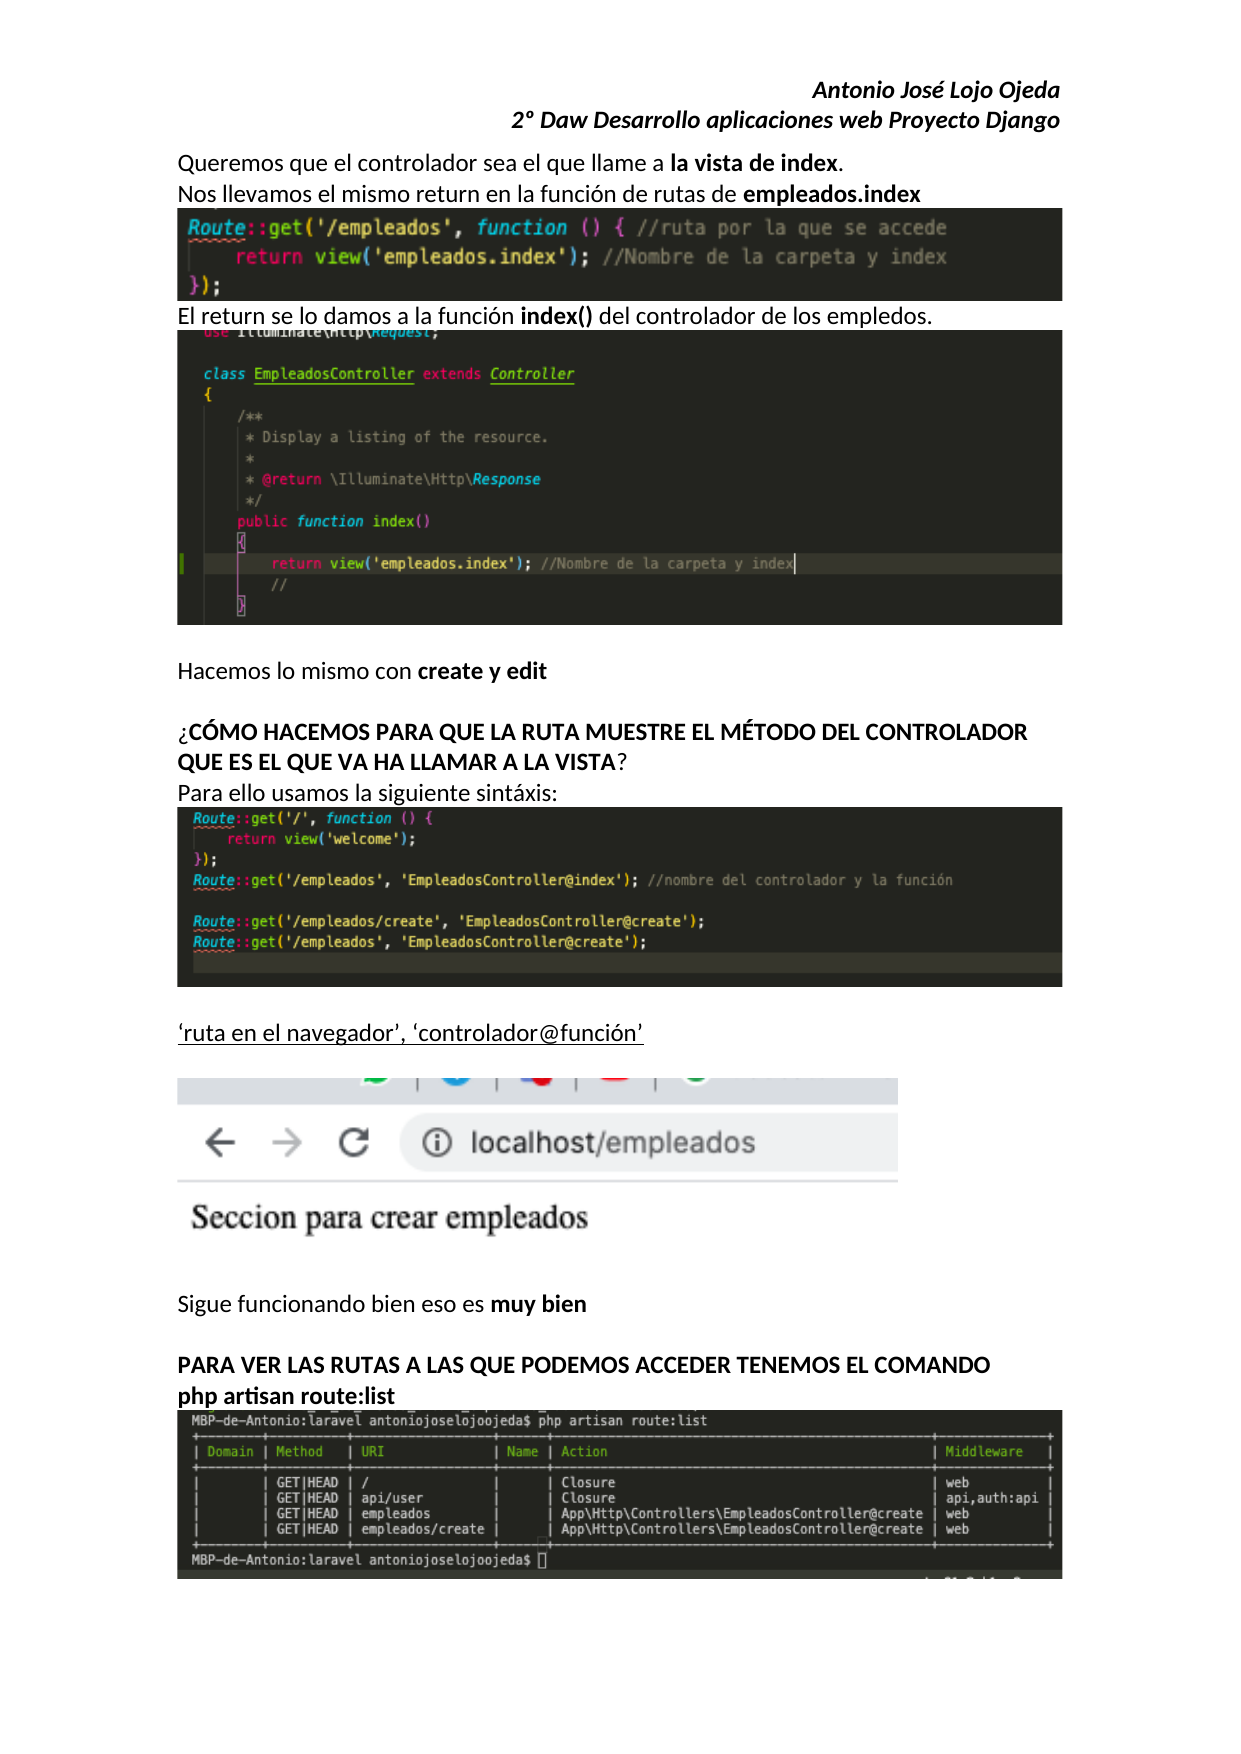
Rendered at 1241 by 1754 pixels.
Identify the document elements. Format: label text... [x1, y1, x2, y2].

text Para ello usamos la siguiente sintáxis: [177, 777, 1063, 807]
text Hacemos lo mismo con create y edit [177, 655, 1063, 685]
text El return se lo damos a la función index() del controlador de los empledos. [177, 301, 1063, 330]
text Queremos que el controlador sea el que llame a la vista de index. [177, 148, 1063, 178]
text Sigue funcionando bien eso es muy bien [177, 1288, 1063, 1319]
text Nos llevamos el mismo return en la función de rutas de empleados.index [177, 178, 1063, 208]
text php artisan route:list [177, 1380, 1063, 1410]
picture [177, 807, 1063, 987]
picture [177, 208, 1063, 301]
picture [177, 1078, 898, 1258]
text ¿CÓMO HACEMOS PARA QUE LA RUTA MUESTRE EL MÉTODO DEL CONTROLADOR QUE ES EL QUE VA HA LLAMAR A LA VISTA? [177, 716, 1063, 777]
text ‘ruta en el navegador’, ‘controlador@función’ [177, 1017, 1063, 1048]
text PARA VER LAS RUTAS A LAS QUE PODEMOS ACCEDER TENEMOS EL COMANDO [177, 1349, 1063, 1380]
picture [177, 1410, 1063, 1579]
picture [177, 330, 1063, 625]
